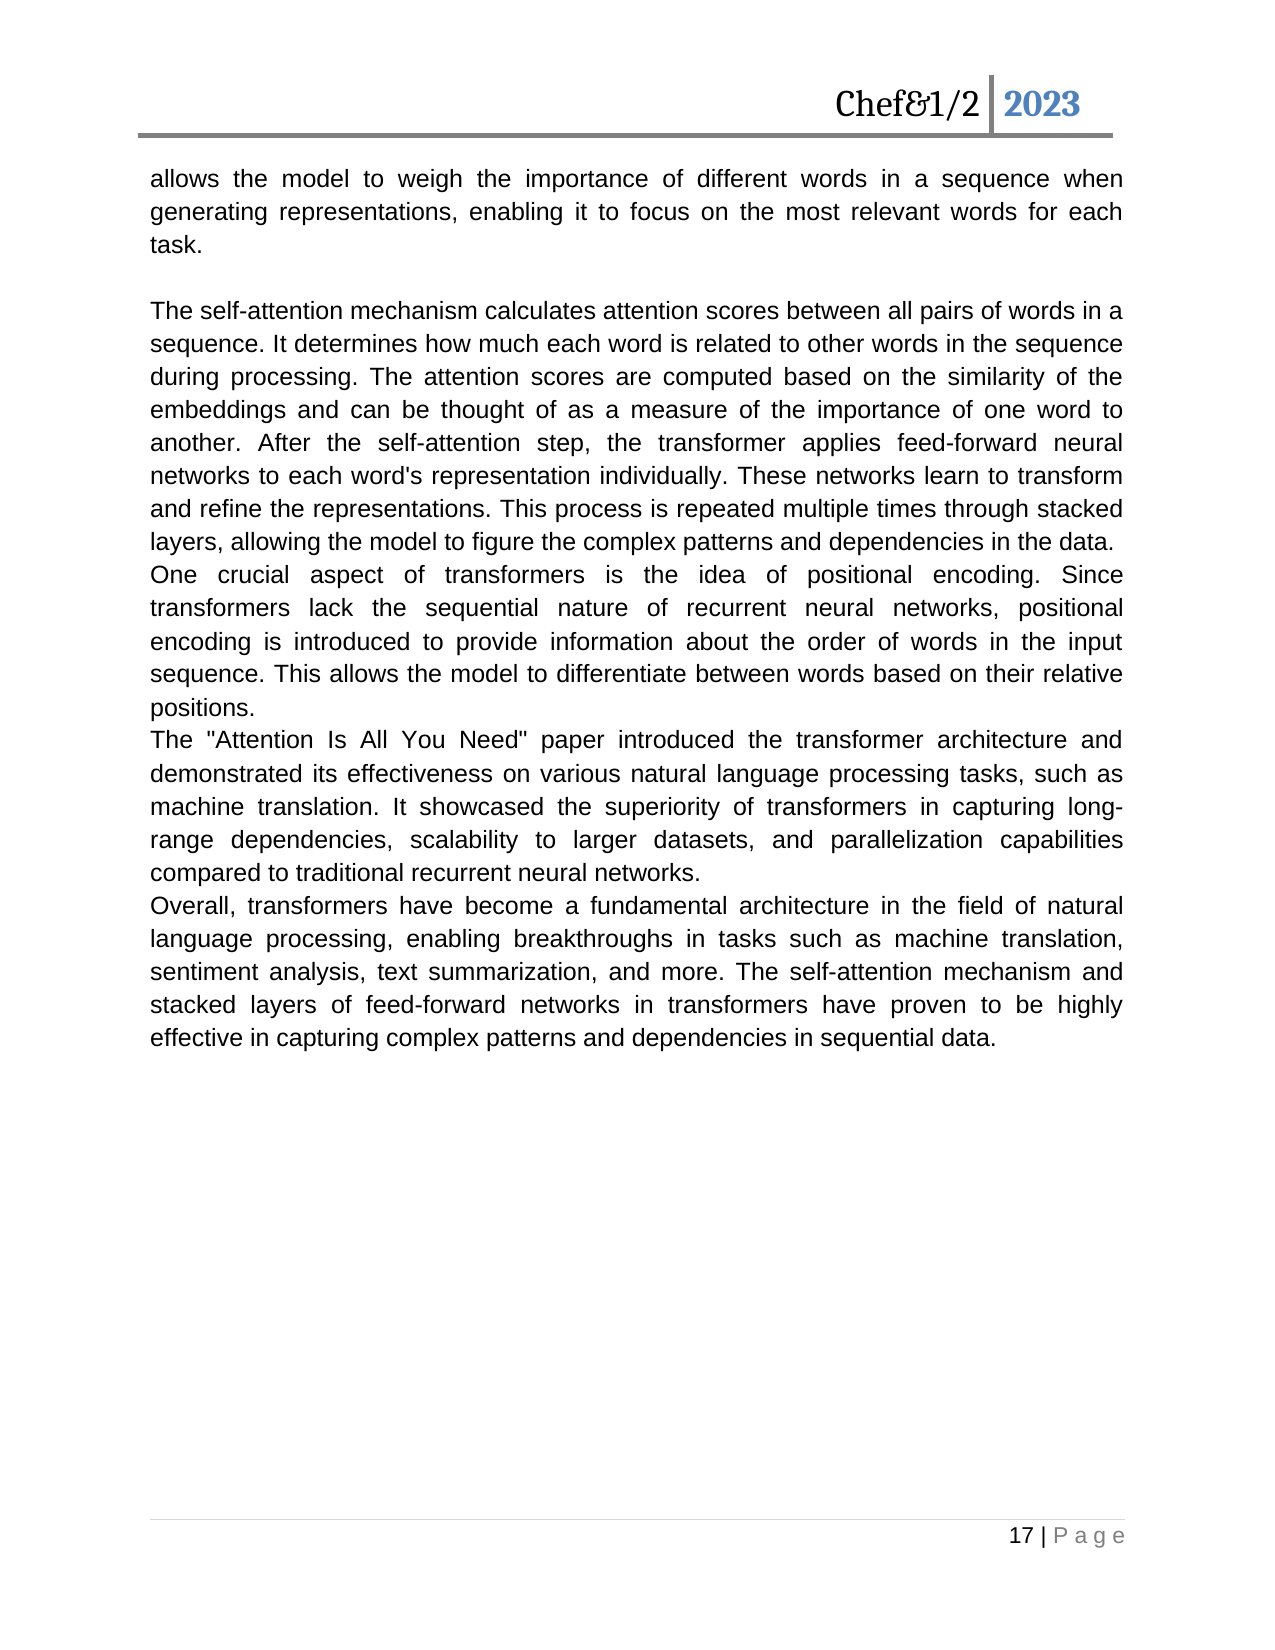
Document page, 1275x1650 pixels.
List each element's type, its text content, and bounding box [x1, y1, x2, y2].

text One crucial aspect of transformers is the idea of positional encoding. Since transformers lack the sequential nature of recurrent neural networks, positional encoding is introduced to provide information about the order of words in the input sequence. This allows the model to differentiate between words based on their relative positions. [150, 560, 1125, 721]
text The self-attention mechanism calculates attention scores between all pairs of words in a sequence. It determines how much each word is related to other words in the sequence during processing. The attention scores are computed based on the similarity of the embeddings and can be thought of as a measure of the importance of one word to another. After the self-attention step, the transformer applies feed-forward neural networks to each word's representation individually. These networks learn to transform and refine the representations. This process is repeated multiple times through stacked layers, allowing the model to figure the complex patterns and dependencies in the data. [150, 296, 1125, 556]
text The "Attention Is All You Need" paper introduced the transformer architecture and demonstrated its effectiveness on various natural language processing tasks, such as machine translation. It showcased the superiority of transformers in capturing long-range dependencies, scalability to larger datasets, and parallelization capabilities compared to traditional recurrent neural networks. [150, 726, 1125, 886]
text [150, 164, 1125, 259]
text Overall, transformers have become a fundamental architecture in the field of natural language processing, enabling breakthroughs in tasks such as machine translation, sentiment analysis, text summarization, and more. The self-attention mechanism and stacked layers of feed-forward networks in transformers have proven to be highly effective in capturing complex patterns and dependencies in sequential data. [150, 891, 1125, 1051]
